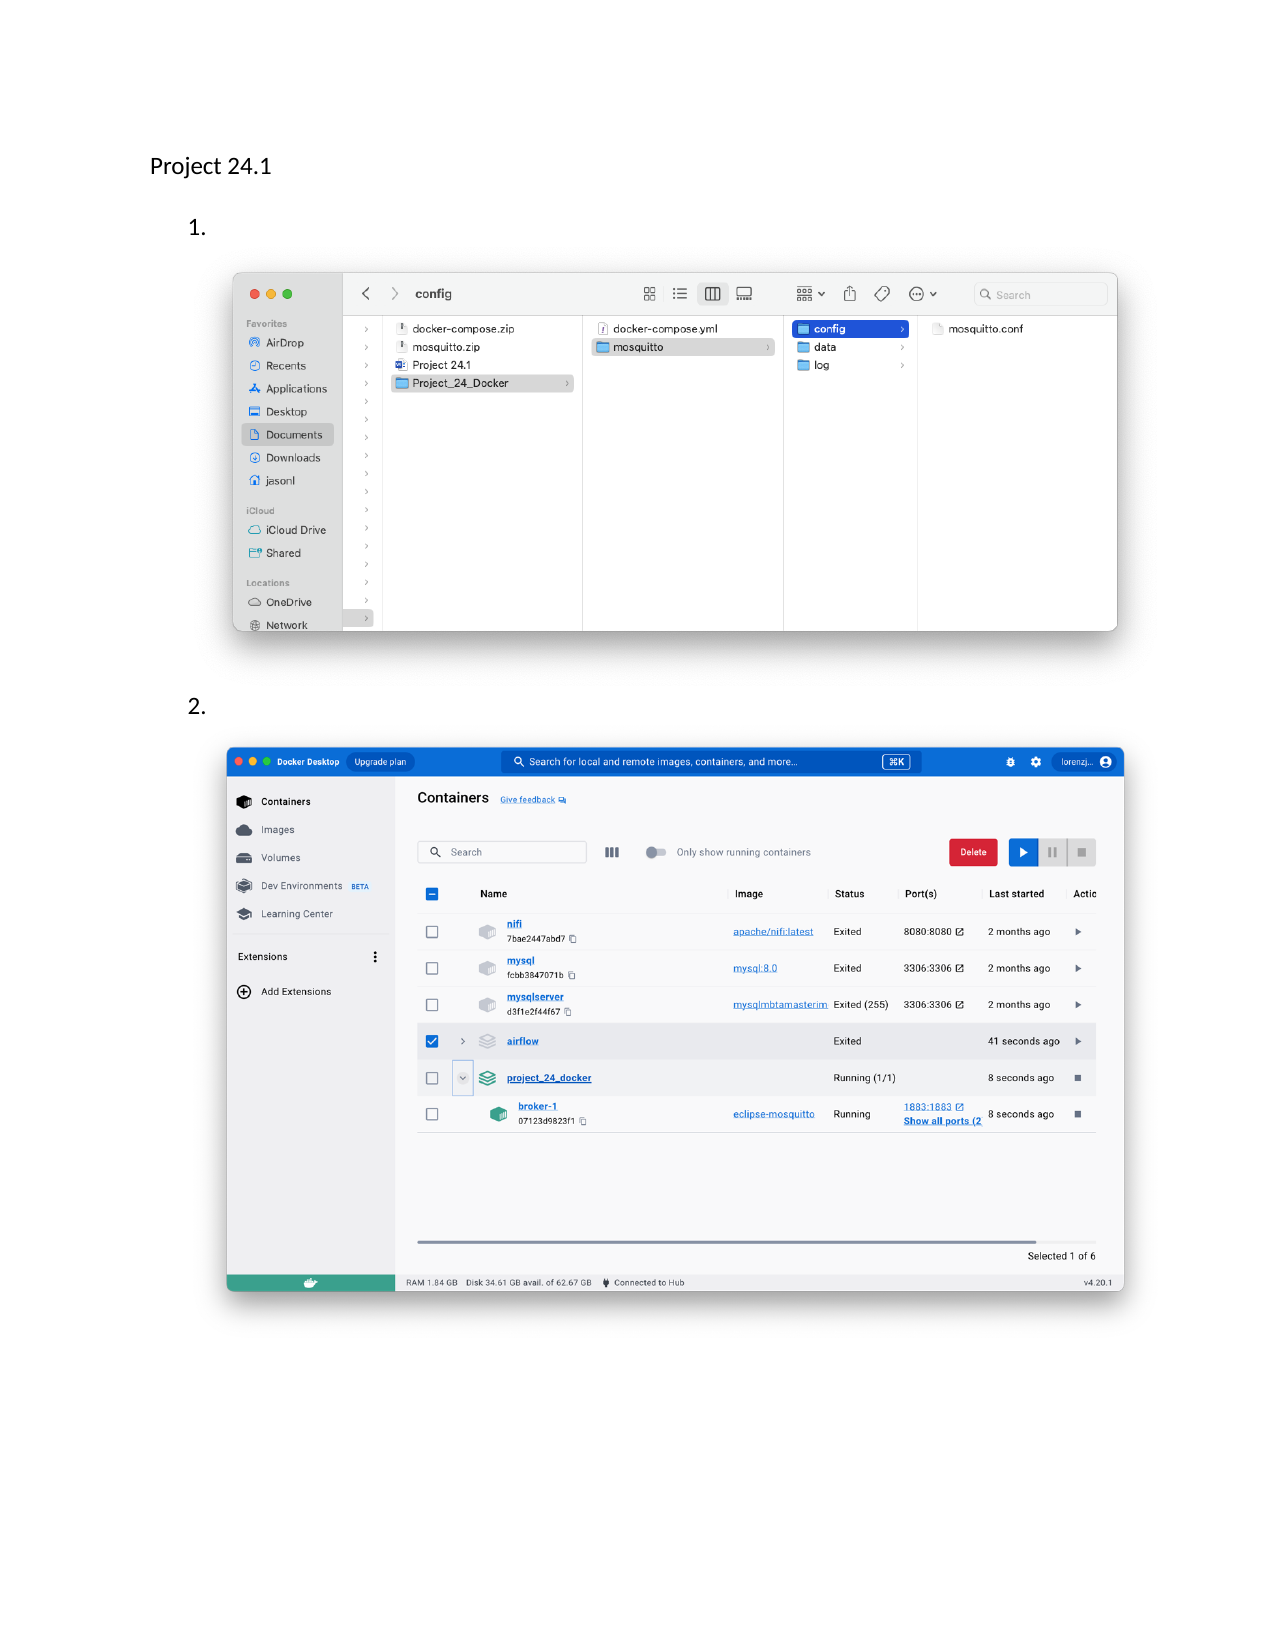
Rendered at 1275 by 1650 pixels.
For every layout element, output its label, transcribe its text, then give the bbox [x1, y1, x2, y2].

picture [187, 241, 1163, 691]
text Project 24.1 [150, 150, 1125, 181]
picture [187, 721, 1163, 1343]
